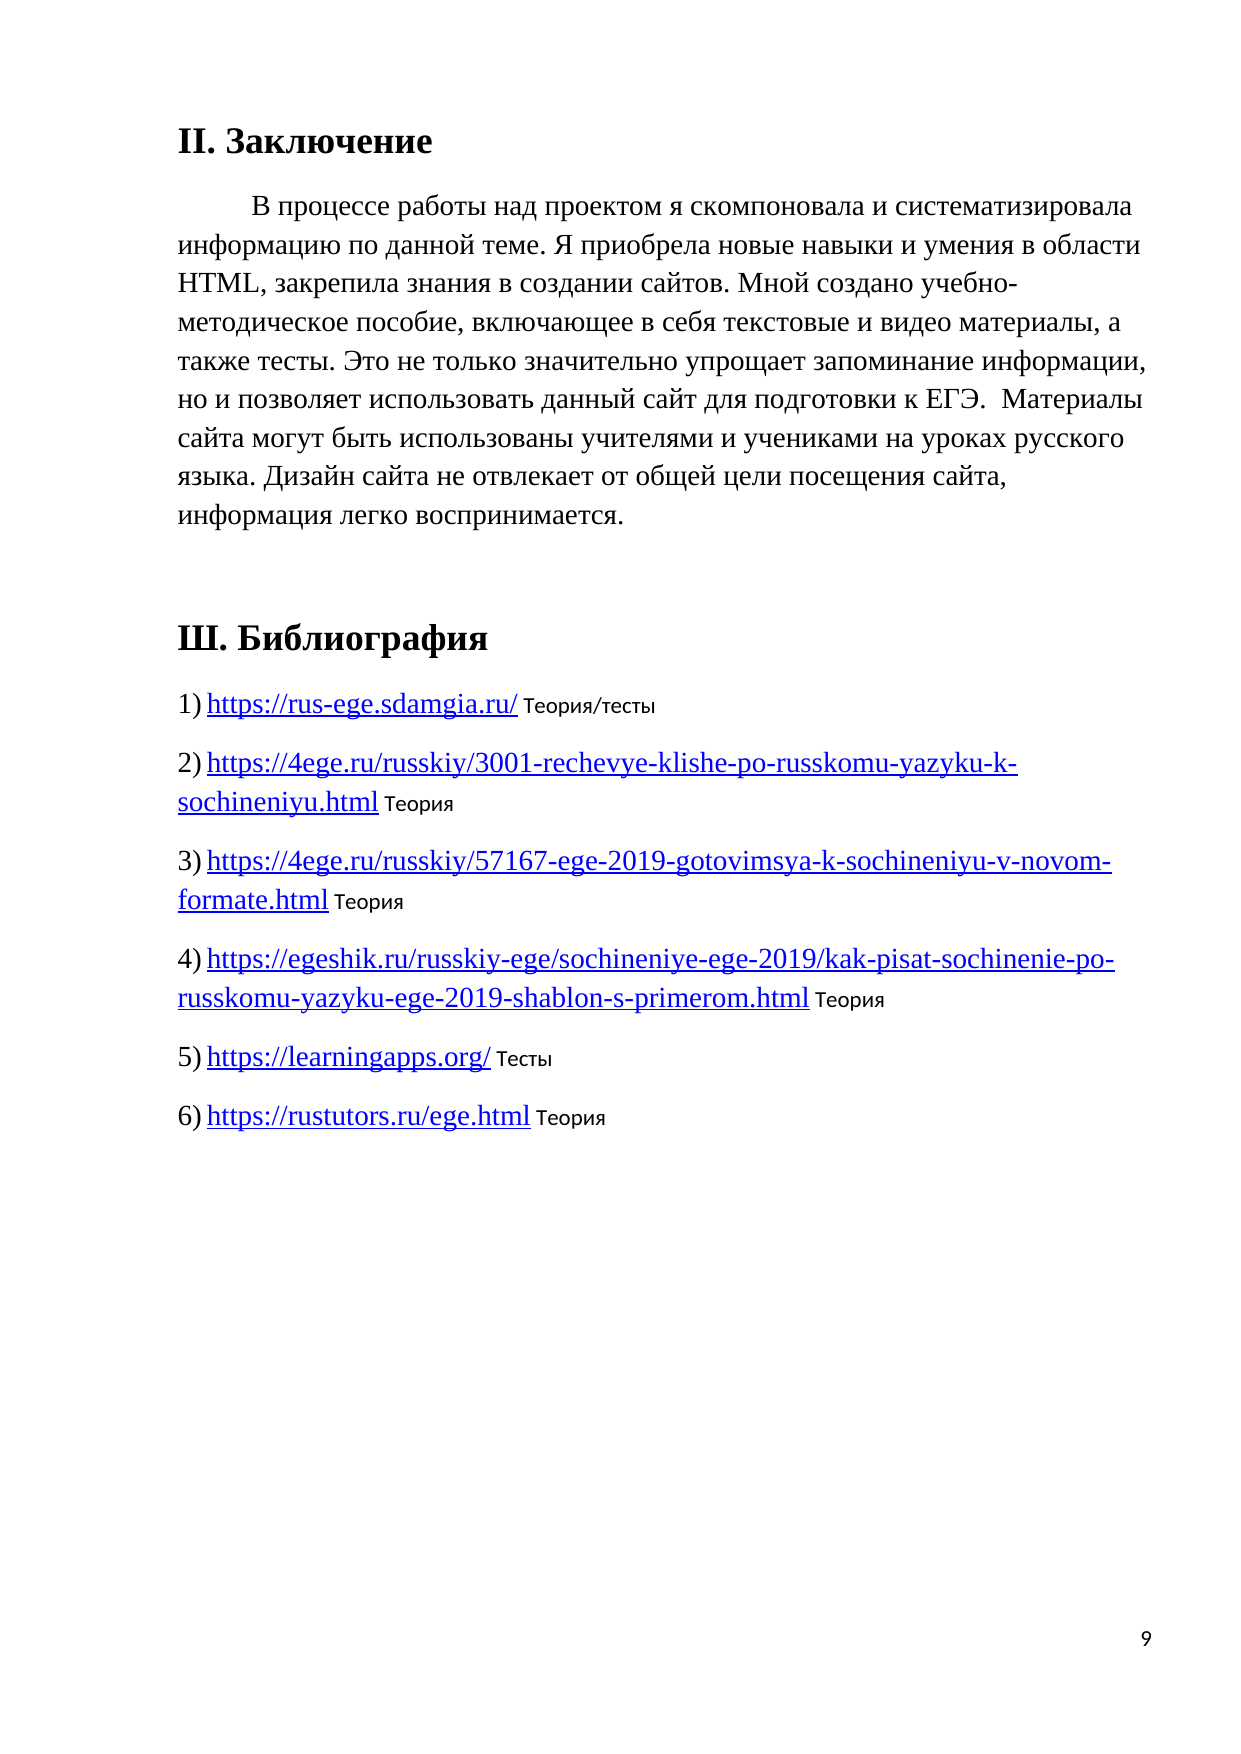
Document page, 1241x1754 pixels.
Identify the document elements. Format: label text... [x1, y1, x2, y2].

text II. Заключение [177, 118, 1152, 161]
text 6) https://rustutors.ru/ege.html Теория [177, 1098, 1152, 1132]
text 2) https://4ege.ru/russkiy/3001-rechevye-klishe-po-russkomu-yazyku-k-sochineniyu.html Теория [177, 745, 1152, 817]
text 5) https://learningapps.org/ Тесты [177, 1039, 1152, 1073]
text 3) https://4ege.ru/russkiy/57167-ege-2019-gotovimsya-k-sochineniyu-v-novom-formate.html Теория [177, 843, 1152, 915]
text 1) https://rus-ege.sdamgia.ru/ Теория/тесты [177, 686, 1152, 719]
text В процессе работы над проектом я скомпоновала и систематизировала информацию по данной теме. Я приобрела новые навыки и умения в области HTML, закрепила знания в создании сайтов. Мной создано учебно-методическое пособие, включающее в себя текстовые и видео материалы, а также тесты. Это не только значительно упрощает запоминание информации, но и позволяет использовать данный сайт для подготовки к ЕГЭ. Материалы сайта могут быть использованы учителями и учениками на уроках русского языка. Дизайн сайта не отвлекает от общей цели посещения сайта, информация легко воспринимается. [177, 188, 1152, 530]
text 4) https://egeshik.ru/russkiy-ege/sochineniye-ege-2019/kak-pisat-sochinenie-po-russkomu-yazyku-ege-2019-shablon-s-primerom.html Теория [177, 941, 1152, 1013]
text Ш. Библиография [177, 616, 1152, 659]
